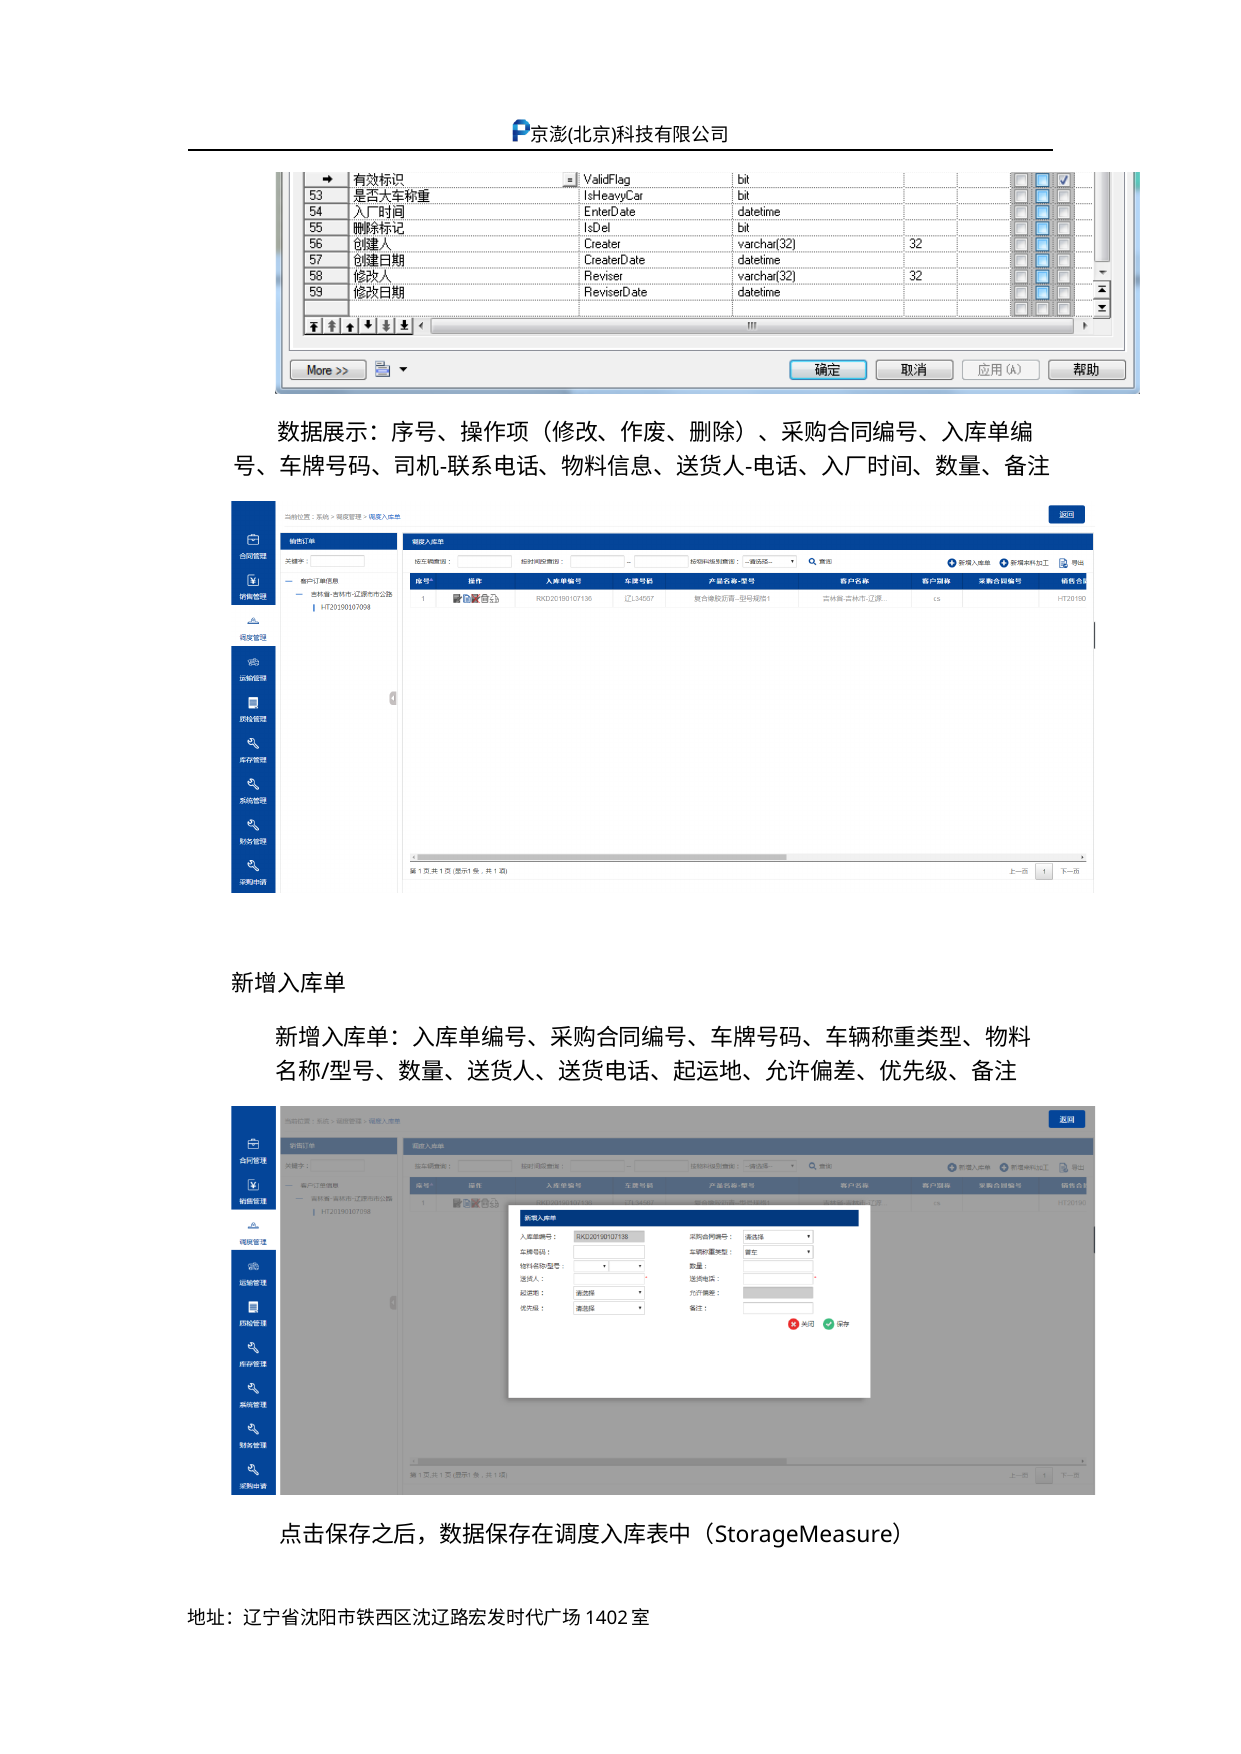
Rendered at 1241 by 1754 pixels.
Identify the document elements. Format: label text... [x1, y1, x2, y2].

picture [275, 172, 1140, 394]
list 新增入库单 [187, 965, 1053, 998]
picture [231, 1106, 1096, 1495]
picture [231, 501, 1096, 893]
list 新增入库单：入库单编号、采购合同编号、车牌号码、车辆称重类型、物料名称/型号、数量、送货人、送货电话、起运地、允许偏差、优先级、备注 [275, 1019, 1053, 1086]
picture [511, 117, 530, 142]
text 数据展示：序号、操作项（修改、作废、删除）、采购合同编号、入库单编号、车牌号码、司机-联系电话、物料信息、送货人-电话、入厂时间、数量、备注 [233, 414, 1053, 481]
list 点击保存之后，数据保存在调度入库表中（StorageMeasure） [187, 1516, 1053, 1549]
